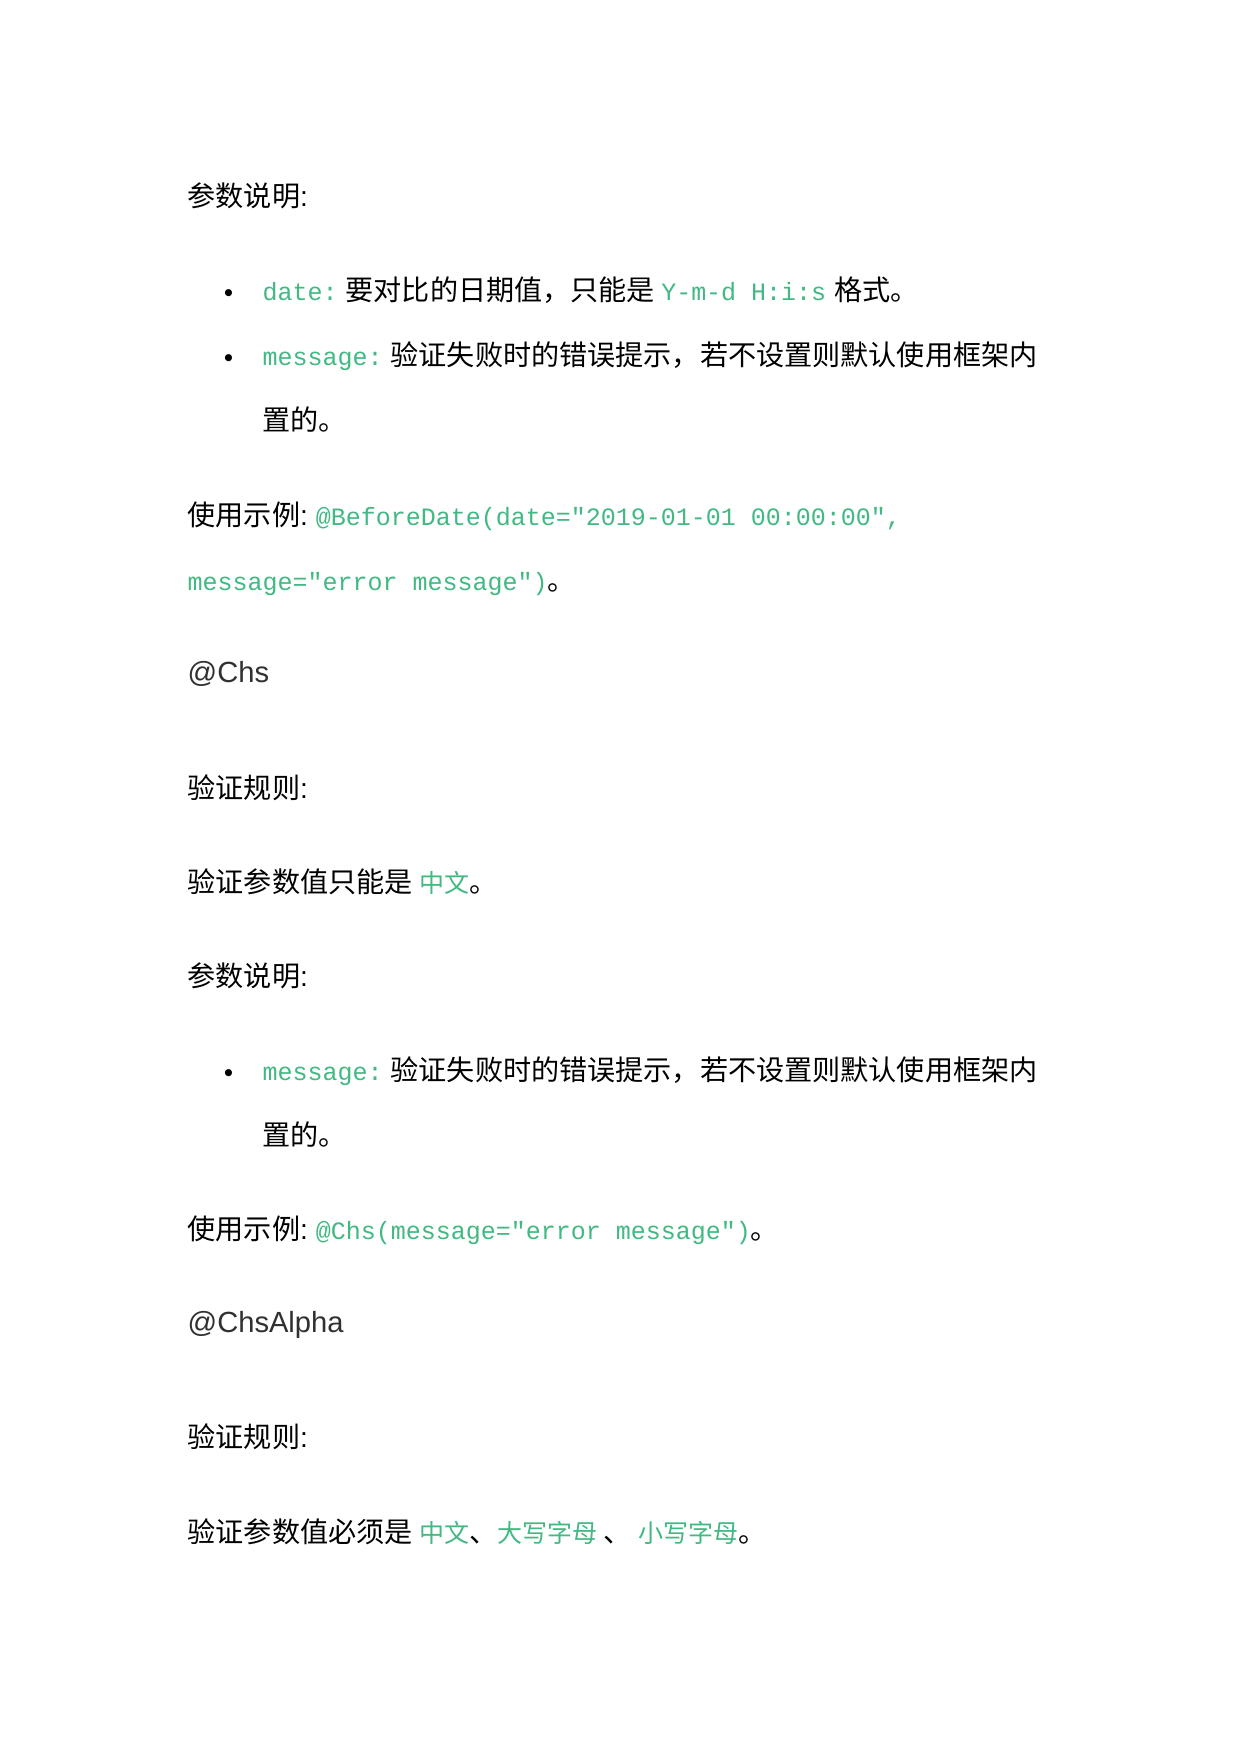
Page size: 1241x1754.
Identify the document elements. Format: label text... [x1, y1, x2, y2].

text 参数说明: [187, 942, 1053, 1007]
text 验证规则: [187, 1403, 1053, 1468]
subtitle @ChsAlpha [187, 1289, 1053, 1354]
text 使用示例: @Chs(message="error message")。 [187, 1195, 1053, 1260]
list message: 验证失败时的错误提示，若不设置则默认使用框架内置的。 [225, 321, 1053, 451]
text 验证参数值必须是 中文、大写字母 、 小写字母。 [187, 1497, 1053, 1562]
list date: 要对比的日期值，只能是 Y-m-d H:i:s 格式。 [225, 256, 1053, 321]
text 使用示例: @BeforeDate(date="2019-01-01 00:00:00", message="error message")。 [187, 480, 1053, 610]
text 验证参数值只能是 中文。 [187, 848, 1053, 913]
subtitle @Chs [187, 639, 1053, 704]
text 参数说明: [187, 162, 1053, 227]
text 验证规则: [187, 753, 1053, 818]
list message: 验证失败时的错误提示，若不设置则默认使用框架内置的。 [225, 1036, 1053, 1166]
